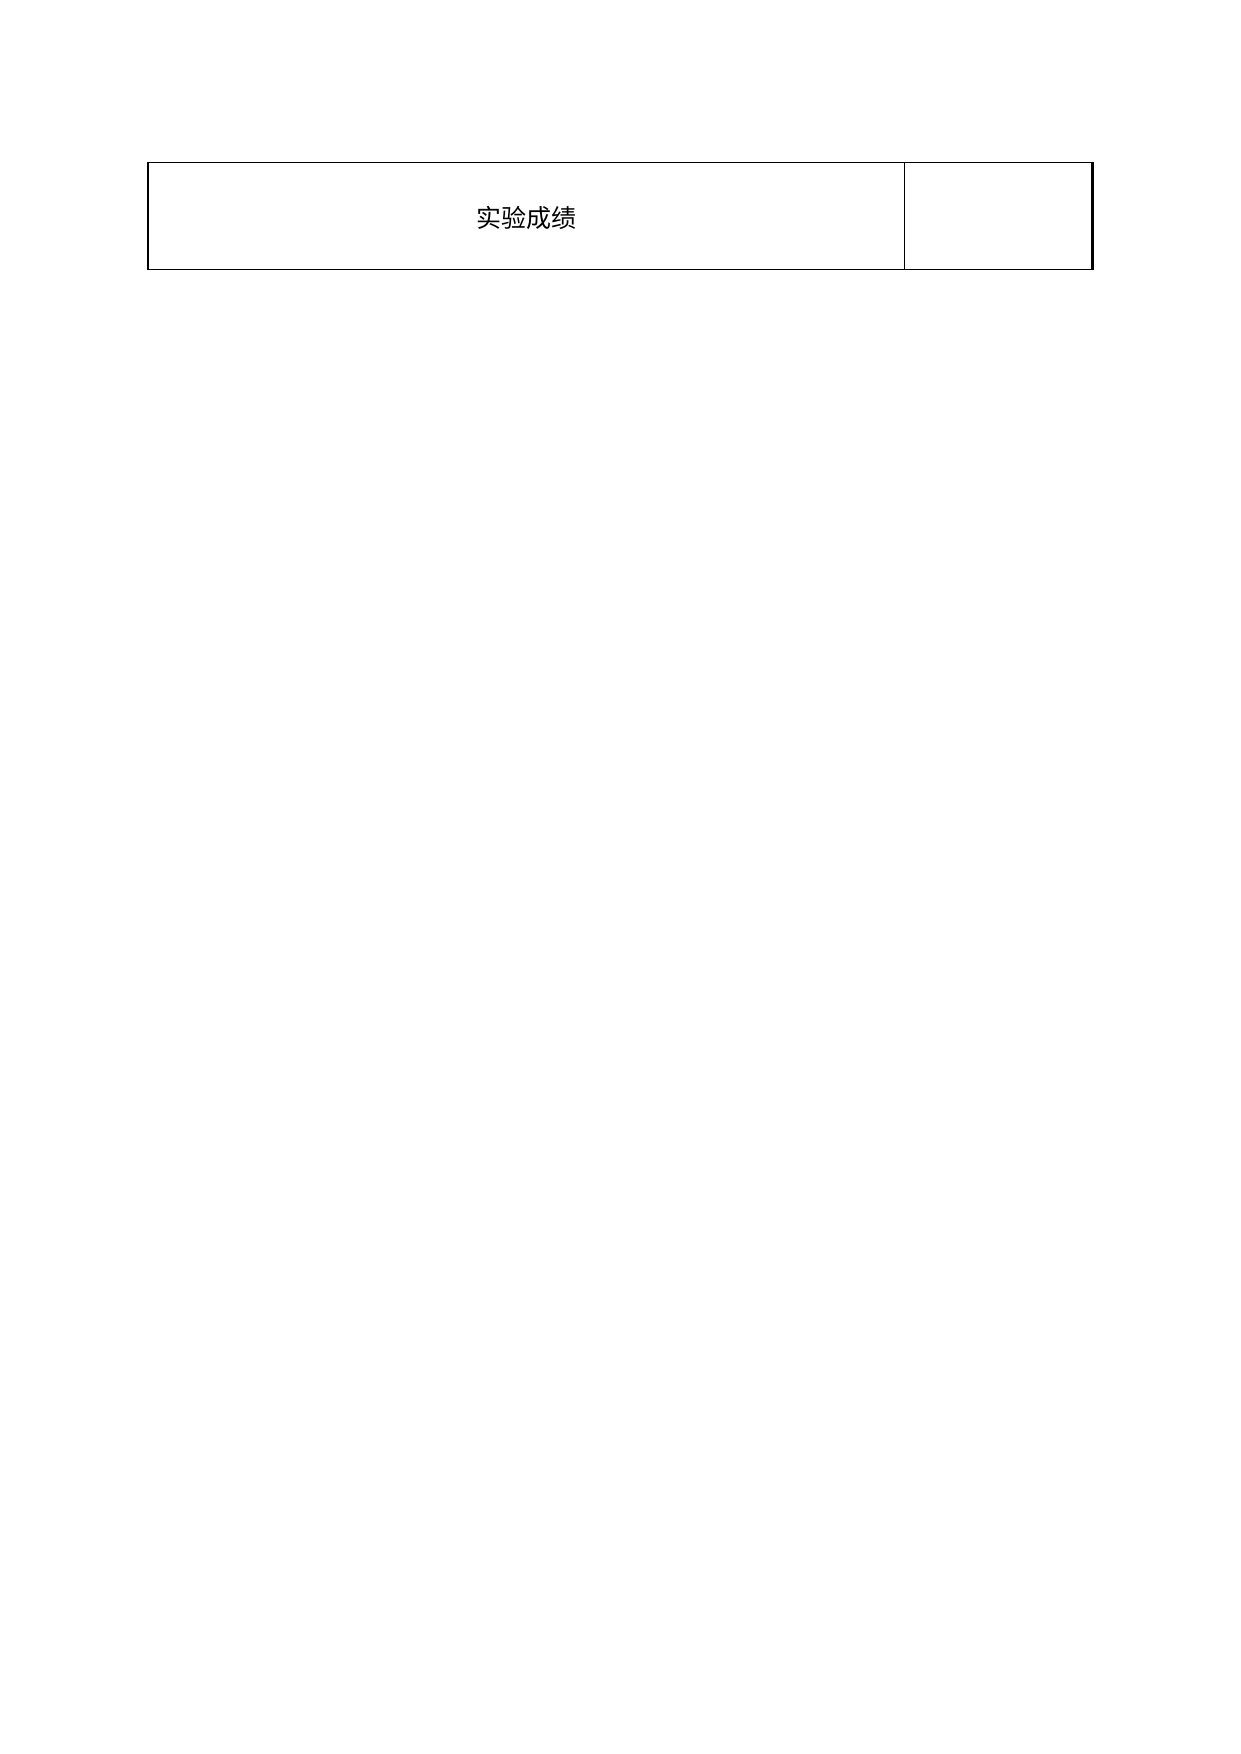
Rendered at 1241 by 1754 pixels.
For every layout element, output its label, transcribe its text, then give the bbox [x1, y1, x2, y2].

table_cell [905, 163, 1091, 268]
table_cell 实验成绩 [149, 163, 904, 268]
